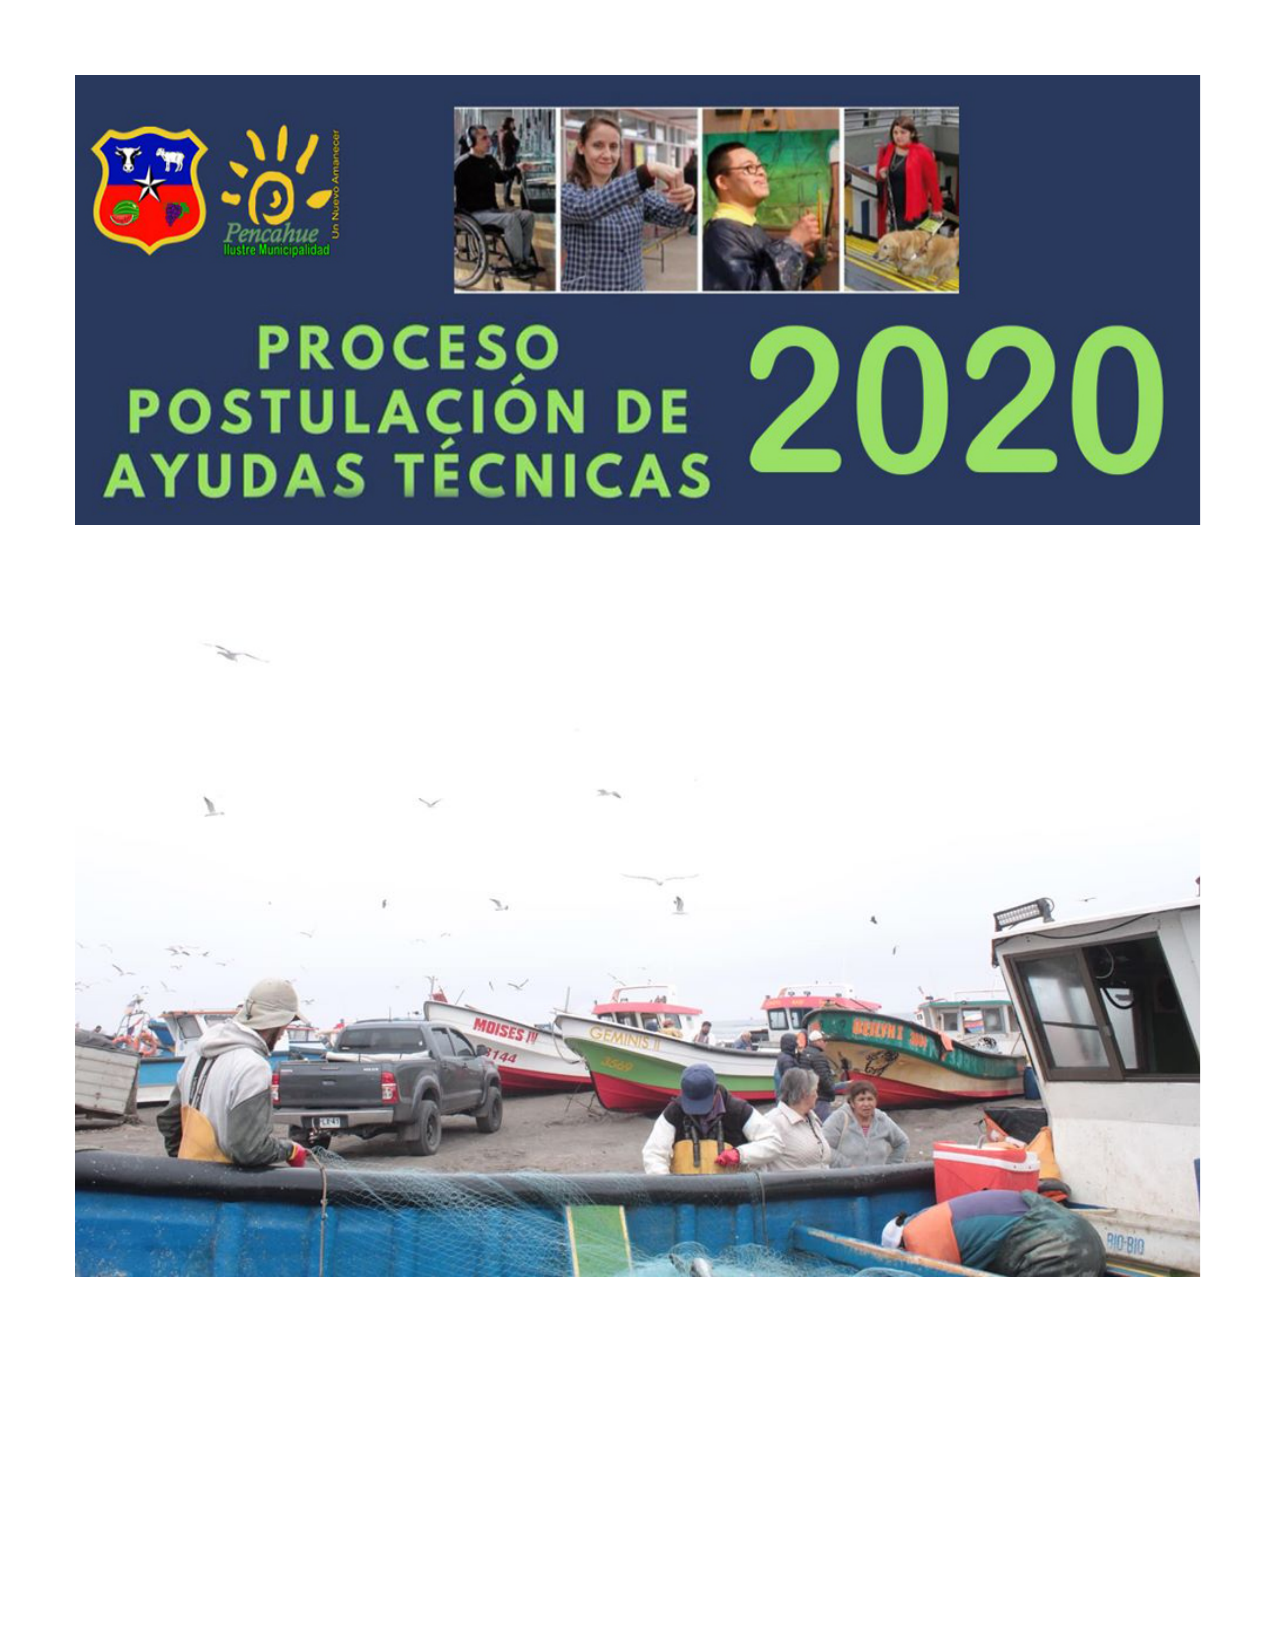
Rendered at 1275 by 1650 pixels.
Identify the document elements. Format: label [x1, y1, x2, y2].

picture [75, 75, 1200, 525]
picture [75, 527, 1200, 1277]
